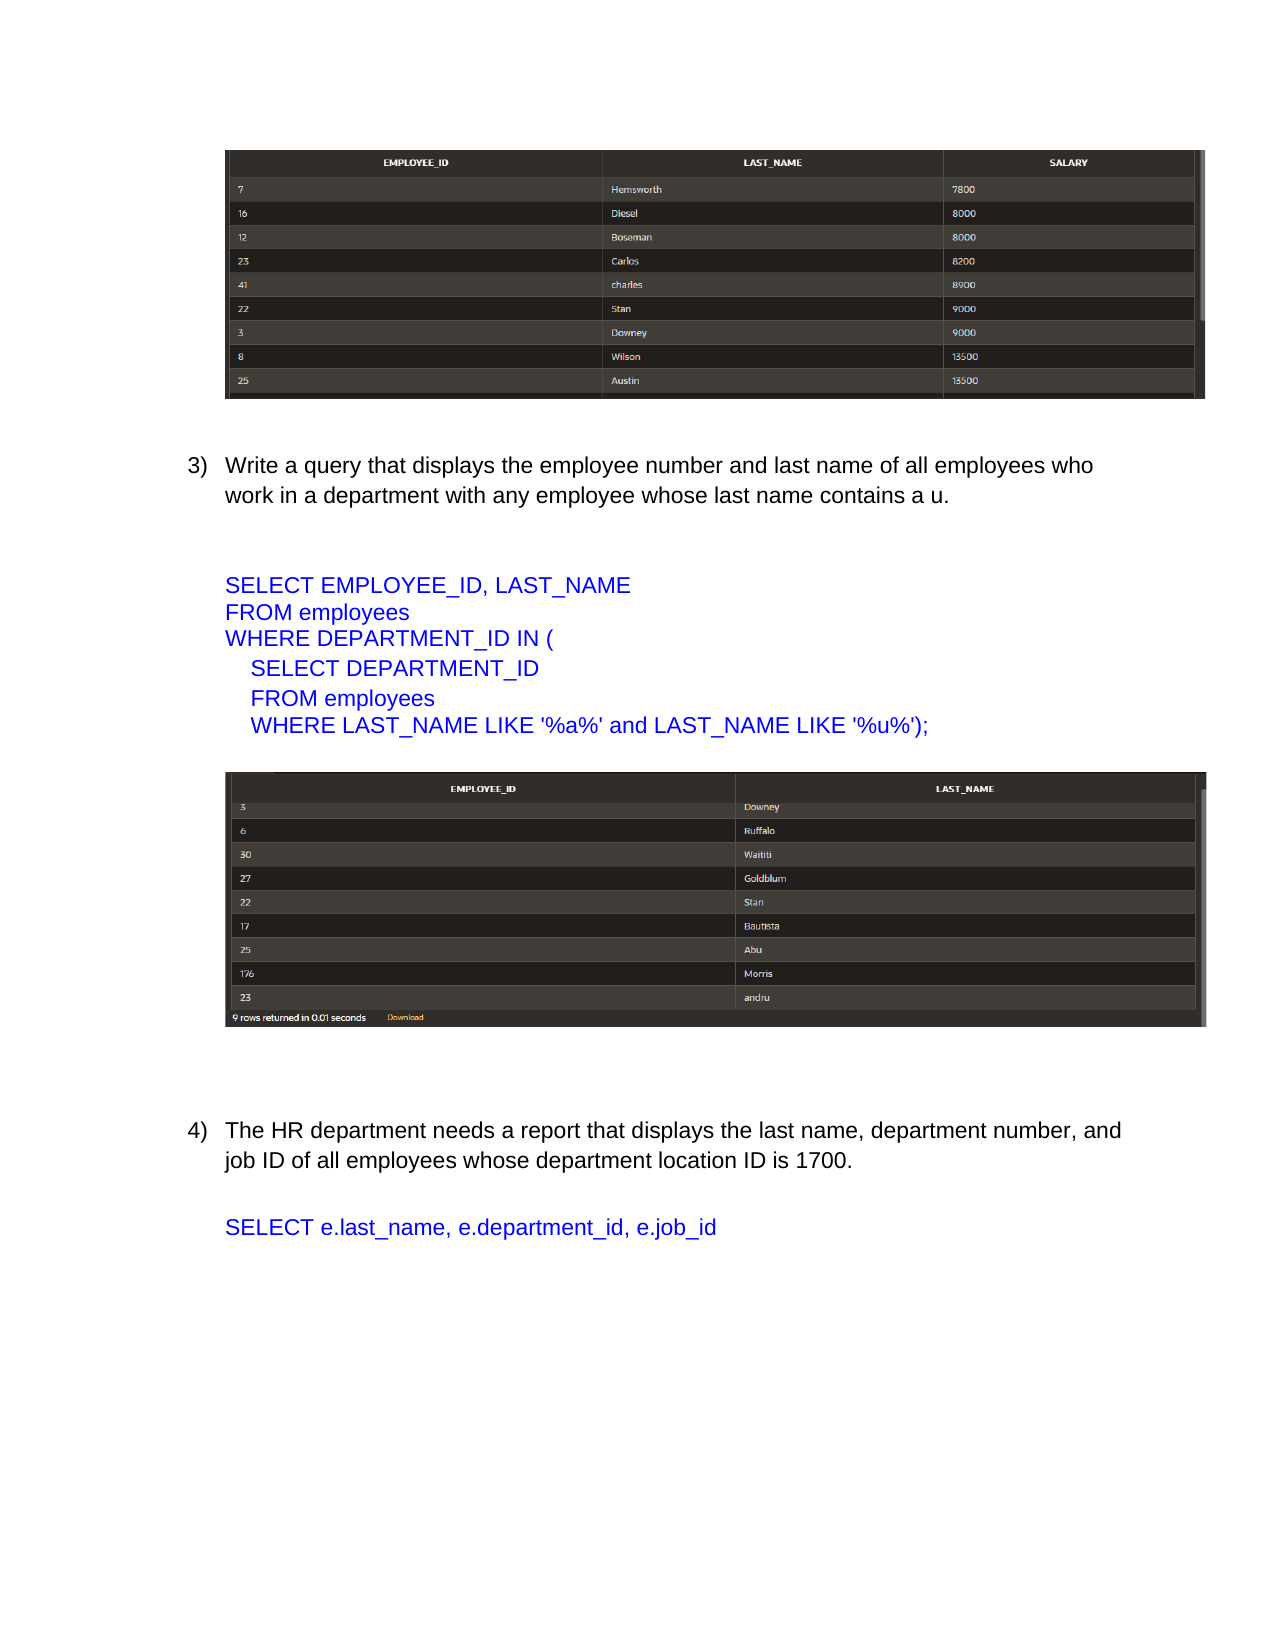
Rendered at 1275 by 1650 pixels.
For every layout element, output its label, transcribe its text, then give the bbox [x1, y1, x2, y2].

list Write a query that displays the employee number and last name of all employees who work in a department with any employee whose last name contains a u. [187, 452, 1094, 508]
text WHERE DEPARTMENT_ID IN ( SELECT DEPARTMENT_ID [225, 625, 556, 681]
text WHERE LAST_NAME LIKE '%a%' and LAST_NAME LIKE '%u%'); [250, 712, 1210, 738]
text SELECT e.last_name, e.department_id, e.job_id [225, 1214, 1210, 1240]
text FROM employees [225, 598, 1210, 625]
picture [225, 150, 1205, 399]
picture [225, 772, 1207, 1027]
text SELECT EMPLOYEE_ID, LAST_NAME [225, 572, 1210, 598]
list The HR department needs a report that displays the last name, department number, and job ID of all employees whose department location ID is 1700. [187, 1117, 1122, 1173]
text FROM employees [250, 685, 1210, 712]
